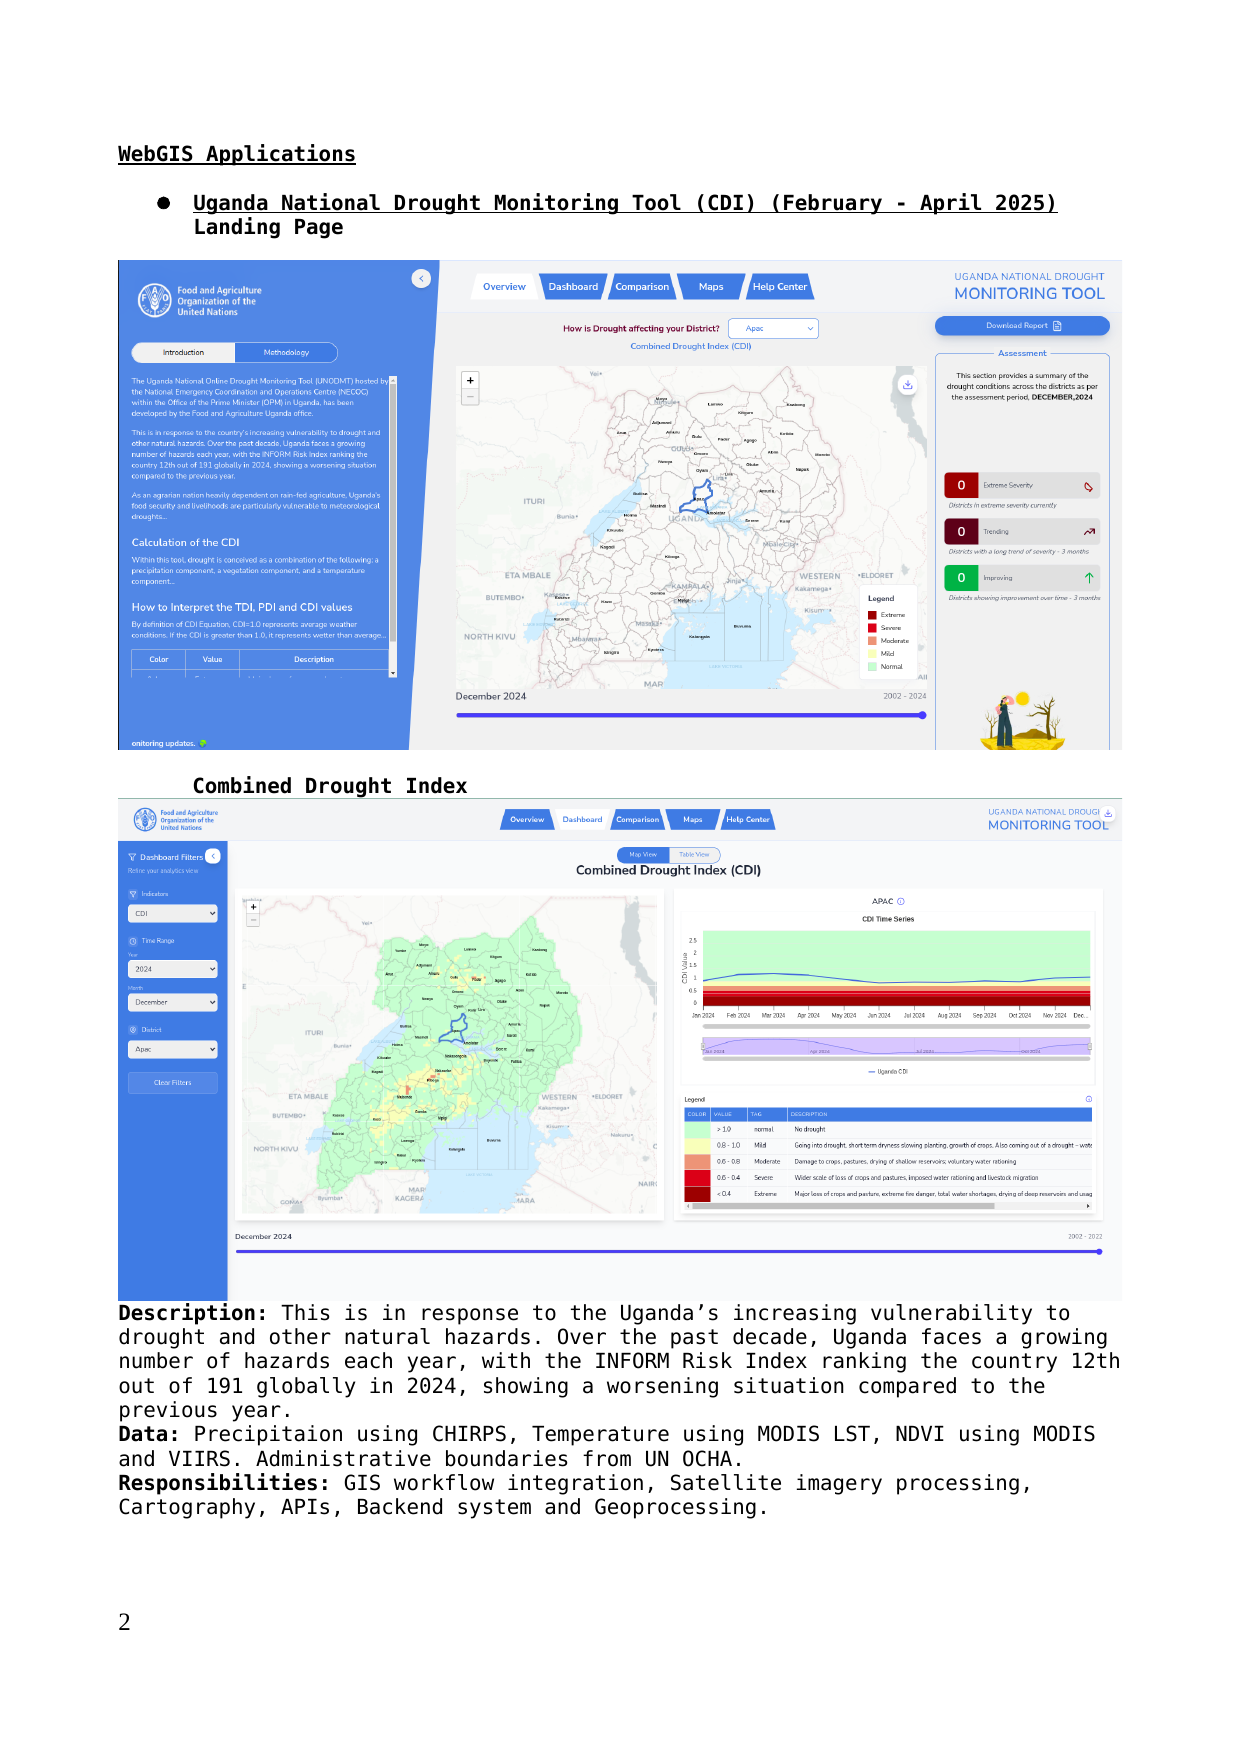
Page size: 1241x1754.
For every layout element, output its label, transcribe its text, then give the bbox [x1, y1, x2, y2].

list Responsibilities: GIS workflow integration, Satellite imagery processing, Cartography, APIs, Backend system and Geoprocessing. [118, 1471, 1122, 1519]
text Data: Precipitaion using CHIRPS, Temperature using MODIS LST, NDVI using MODIS and VIIRS. Administrative boundaries from UN OCHA. [118, 1422, 1122, 1471]
picture [118, 798, 1123, 1301]
list WebGIS Applications [118, 142, 1122, 167]
list Combined Drought Index [118, 774, 1122, 798]
text Description: This is in response to the Uganda’s increasing vulnerability to drought and other natural hazards. Over the past decade, Uganda faces a growing number of hazards each year, with the INFORM Risk Index ranking the country 12th out of 191 globally in 2024, showing a worsening situation compared to the previous year. [118, 1301, 1122, 1422]
picture [118, 260, 1123, 750]
list Landing Page [193, 215, 1122, 239]
list Uganda National Drought Monitoring Tool (CDI) (February - April 2025) [156, 191, 1122, 215]
